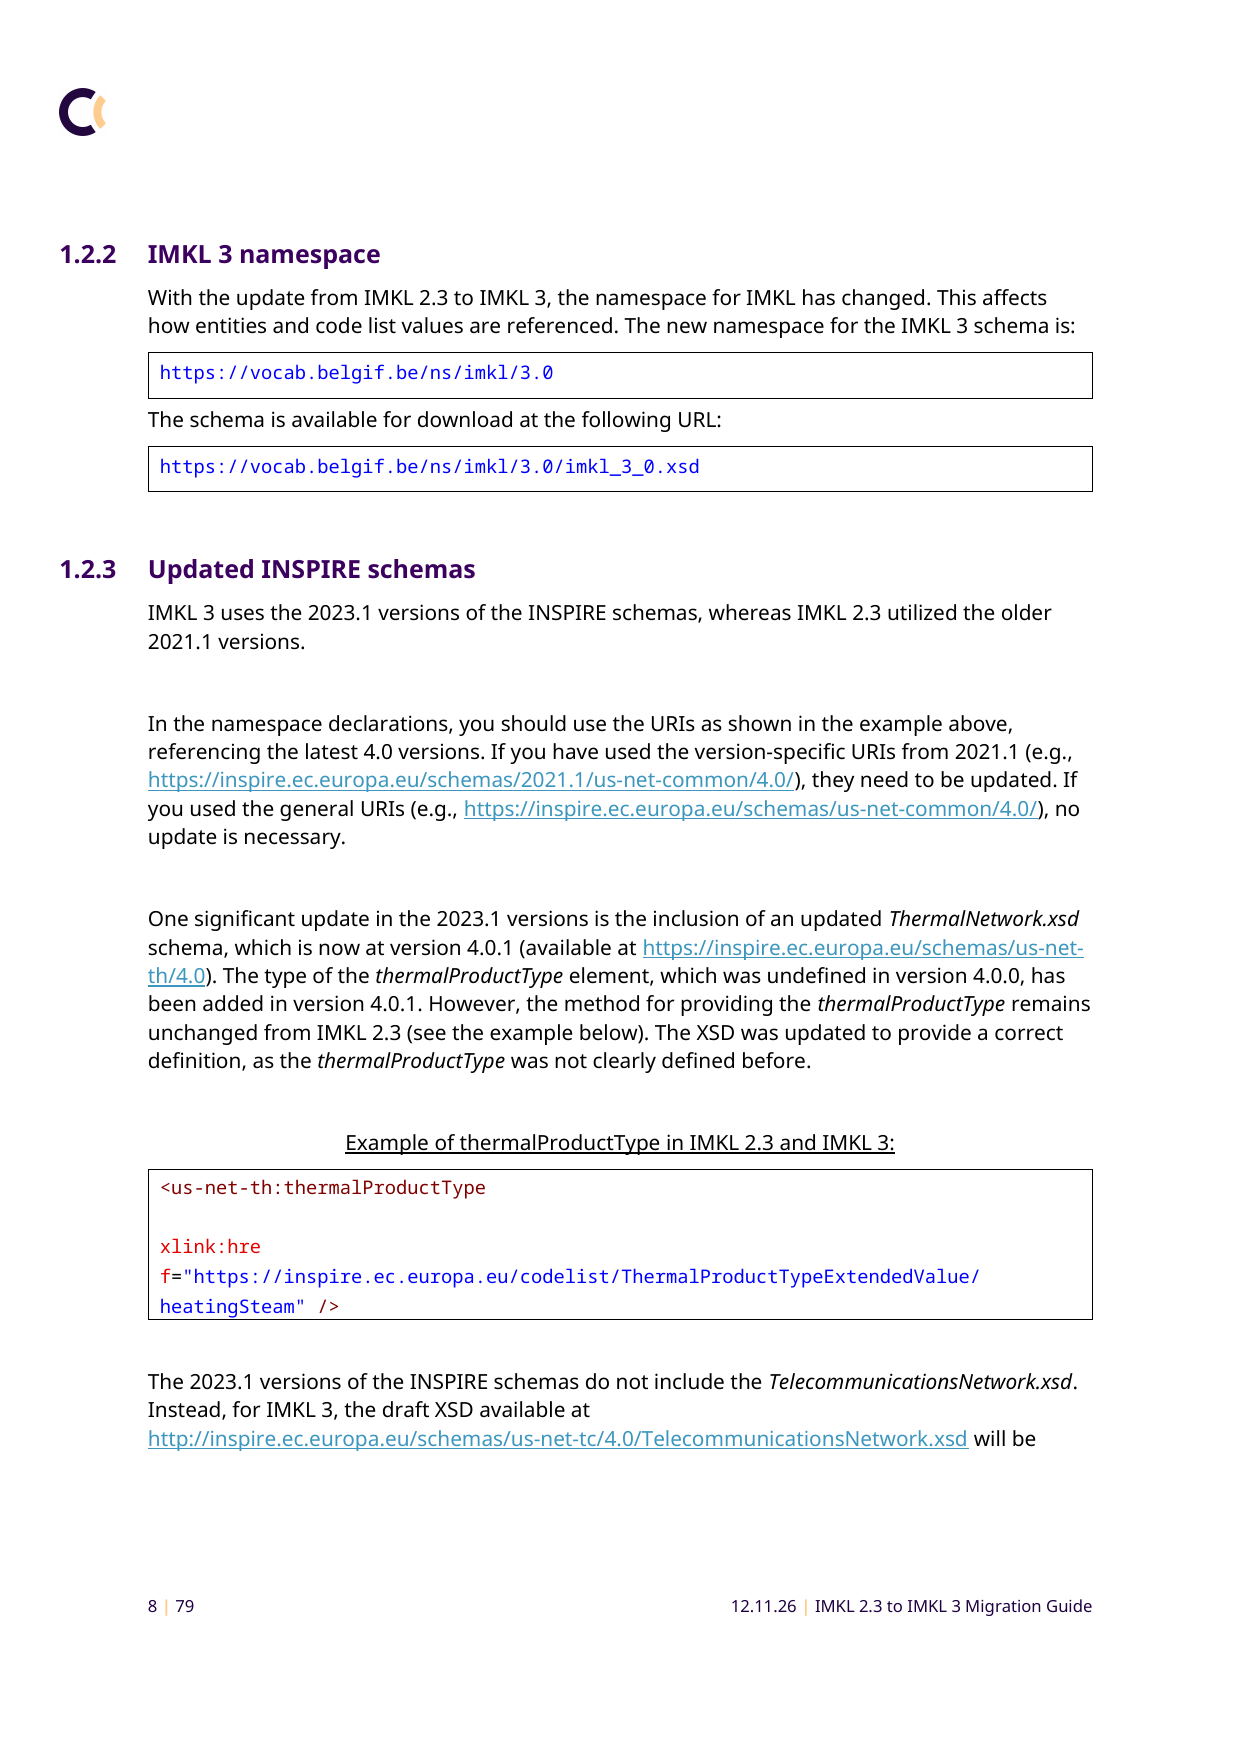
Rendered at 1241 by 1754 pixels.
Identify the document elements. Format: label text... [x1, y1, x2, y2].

text One significant update in the 2023.1 versions is the inclusion of an updated ThermalNetwork.xsd schema, which is now at version 4.0.1 (available at https://inspire.ec.europa.eu/schemas/us-net-th/4.0). The type of the thermalProductType element, which was undefined in version 4.0.0, has been added in version 4.0.1. However, the method for providing the thermalProductType remains unchanged from IMKL 2.3 (see the example below). The XSD was updated to provide a correct definition, as the thermalProductType was not clearly defined before. [148, 904, 1092, 1075]
picture [59, 88, 106, 136]
subtitle Updated INSPIRE schemas [59, 552, 1092, 586]
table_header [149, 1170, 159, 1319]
text IMKL 3 uses the 2023.1 versions of the INSPIRE schemas, whereas IMKL 2.3 utilized the older 2021.1 versions. [148, 598, 1092, 655]
text In the namespace declarations, you should use the URIs as shown in the example above, referencing the latest 4.0 versions. If you have used the version-specific URIs from 2021.1 (e.g., https://inspire.ec.europa.eu/schemas/2021.1/us-net-common/4.0/), they need to be updated. If you used the general URIs (e.g., https://inspire.ec.europa.eu/schemas/us-net-common/4.0/), no update is necessary. [148, 709, 1092, 851]
text With the update from IMKL 2.3 to IMKL 3, the namespace for IMKL has changed. This affects how entities and code list values are referenced. The new namespace for the IMKL 3 schema is: [148, 283, 1092, 340]
table_header https://vocab.belgif.be/ns/imkl/3.0 [149, 353, 1092, 397]
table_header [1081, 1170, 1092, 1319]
text The schema is available for download at the following URL: [148, 405, 1092, 433]
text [148, 1367, 1092, 1452]
table_header https://vocab.belgif.be/ns/imkl/3.0/imkl_3_0.xsd [149, 447, 1092, 491]
text Example of thermalProductType in IMKL 2.3 and IMKL 3: [148, 1128, 1092, 1157]
subtitle IMKL 3 namespace [59, 236, 1092, 270]
